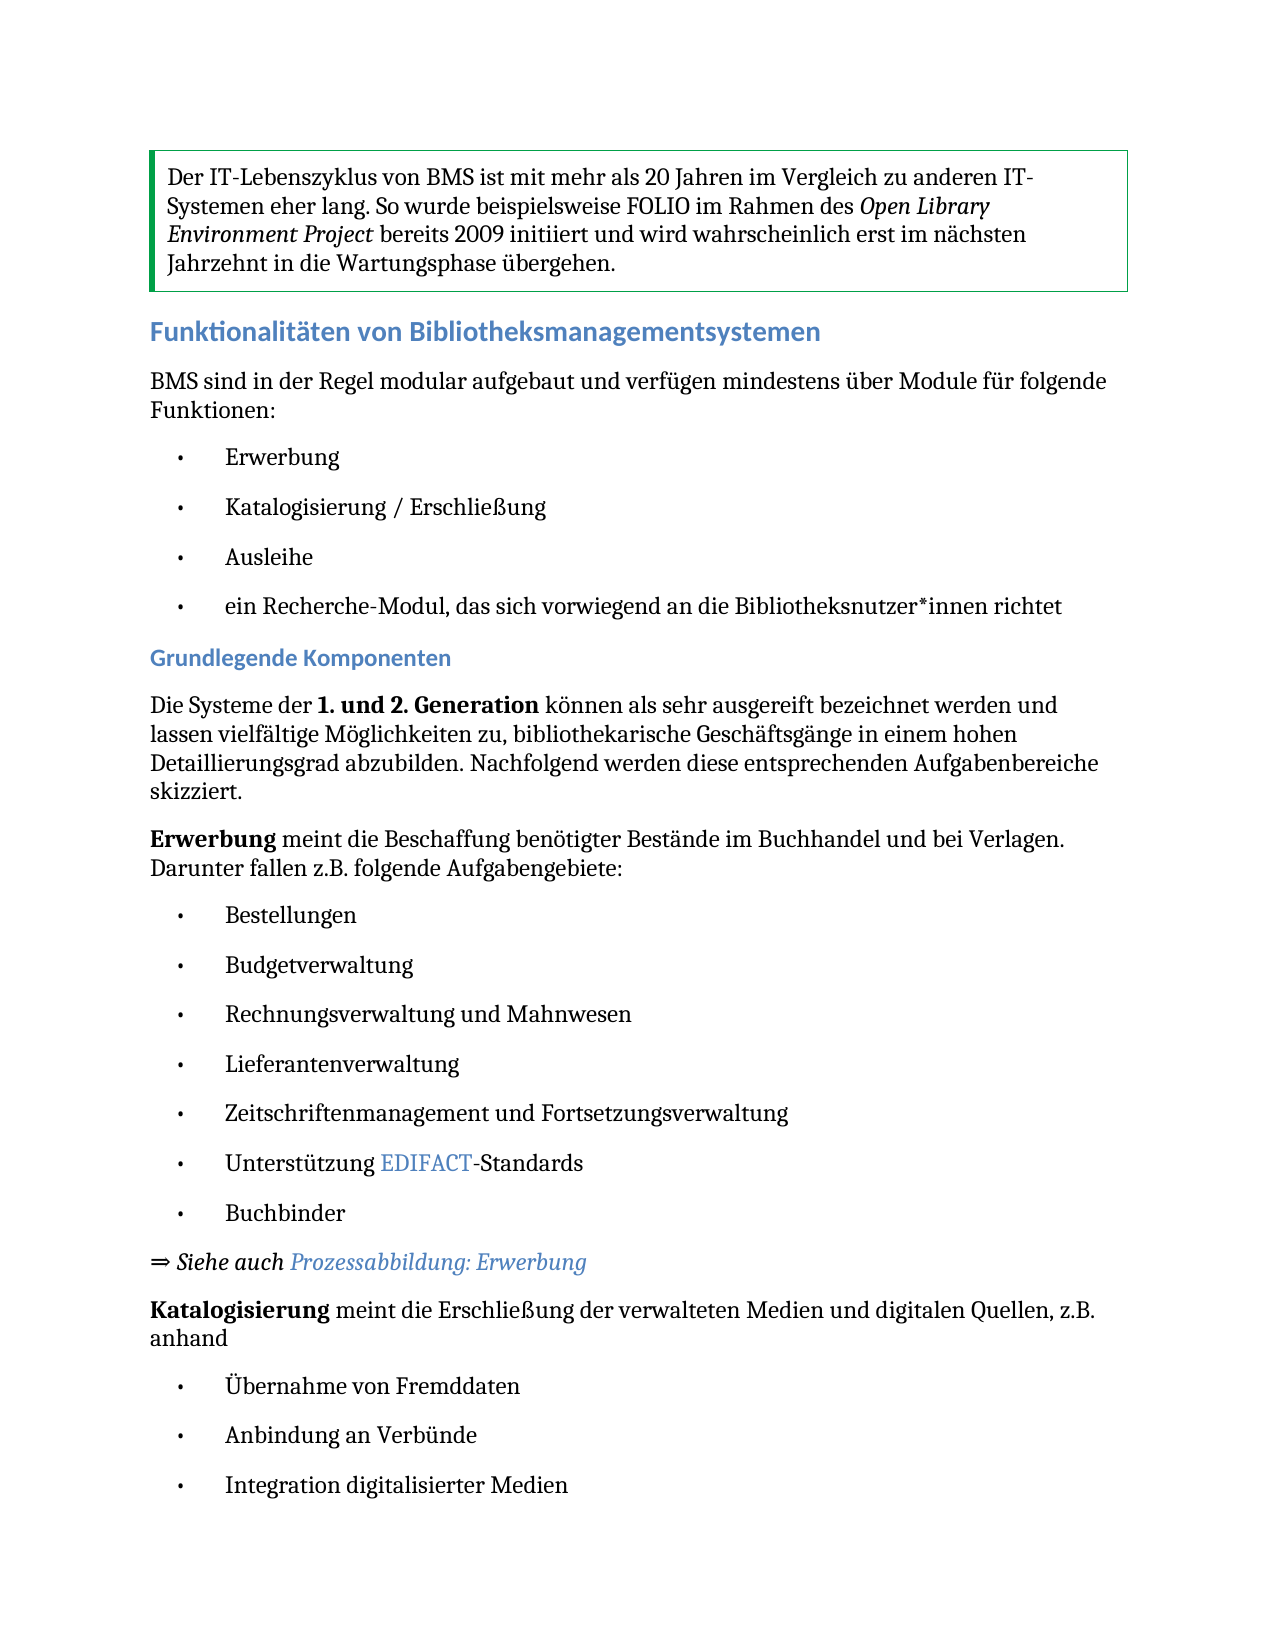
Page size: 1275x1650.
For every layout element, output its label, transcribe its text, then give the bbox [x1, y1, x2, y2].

list ein Recherche-Modul, das sich vorwiegend an die Bibliotheksnutzer*innen richtet [175, 592, 1125, 621]
subtitle Grundlegende Komponenten [150, 642, 1125, 672]
list Erwerbung [175, 443, 1125, 472]
list Unterstützung EDIFACT-Standards [175, 1149, 1125, 1178]
list Anbindung an Verbünde [175, 1421, 1125, 1450]
list Zeitschriftenmanagement und Fortsetzungsverwaltung [175, 1099, 1125, 1128]
list Budgetverwaltung [175, 951, 1125, 979]
text Siehe auch Prozessabbildung: Erwerbung [150, 1248, 1125, 1277]
table_cell Der IT-Lebenszyklus von BMS ist mit mehr als 20 Jahren im Vergleich zu anderen IT-Systemen eher lang. So wurde beispielsweise FOLIO im Rahmen des Open Library Environment Project bereits 2009 initiiert und wird wahrscheinlich erst im nächsten Jahrzehnt in die Wartungsphase übergehen. [155, 151, 1127, 291]
subtitle Funktionalitäten von Bibliotheksmanagementsystemen [150, 313, 1125, 348]
text Katalogisierung meint die Erschließung der verwalteten Medien und digitalen Quellen, z.B. anhand [150, 1296, 1125, 1353]
list Integration digitalisierter Medien [175, 1471, 1125, 1500]
list Katalogisierung / Erschließung [175, 493, 1125, 522]
list Lieferantenverwaltung [175, 1050, 1125, 1078]
text BMS sind in der Regel modular aufgebaut und verfügen mindestens über Module für folgende Funktionen: [150, 367, 1125, 424]
list Rechnungsverwaltung und Mahnwesen [175, 1000, 1125, 1029]
text Erwerbung meint die Beschaffung benötigter Bestände im Buchhandel und bei Verlagen. Darunter fallen z.B. folgende Aufgabengebiete: [150, 825, 1125, 882]
list Übernahme von Fremddaten [175, 1372, 1125, 1401]
text Die Systeme der 1. und 2. Generation können als sehr ausgereift bezeichnet werden und lassen vielfältige Möglichkeiten zu, bibliothekarische Geschäftsgänge in einem hohen Detaillierungsgrad abzubilden. Nachfolgend werden diese entsprechenden Aufgabenbereiche skizziert. [150, 691, 1125, 806]
list Bestellungen [175, 901, 1125, 930]
list Ausleihe [175, 542, 1125, 571]
list Buchbinder [175, 1198, 1125, 1227]
